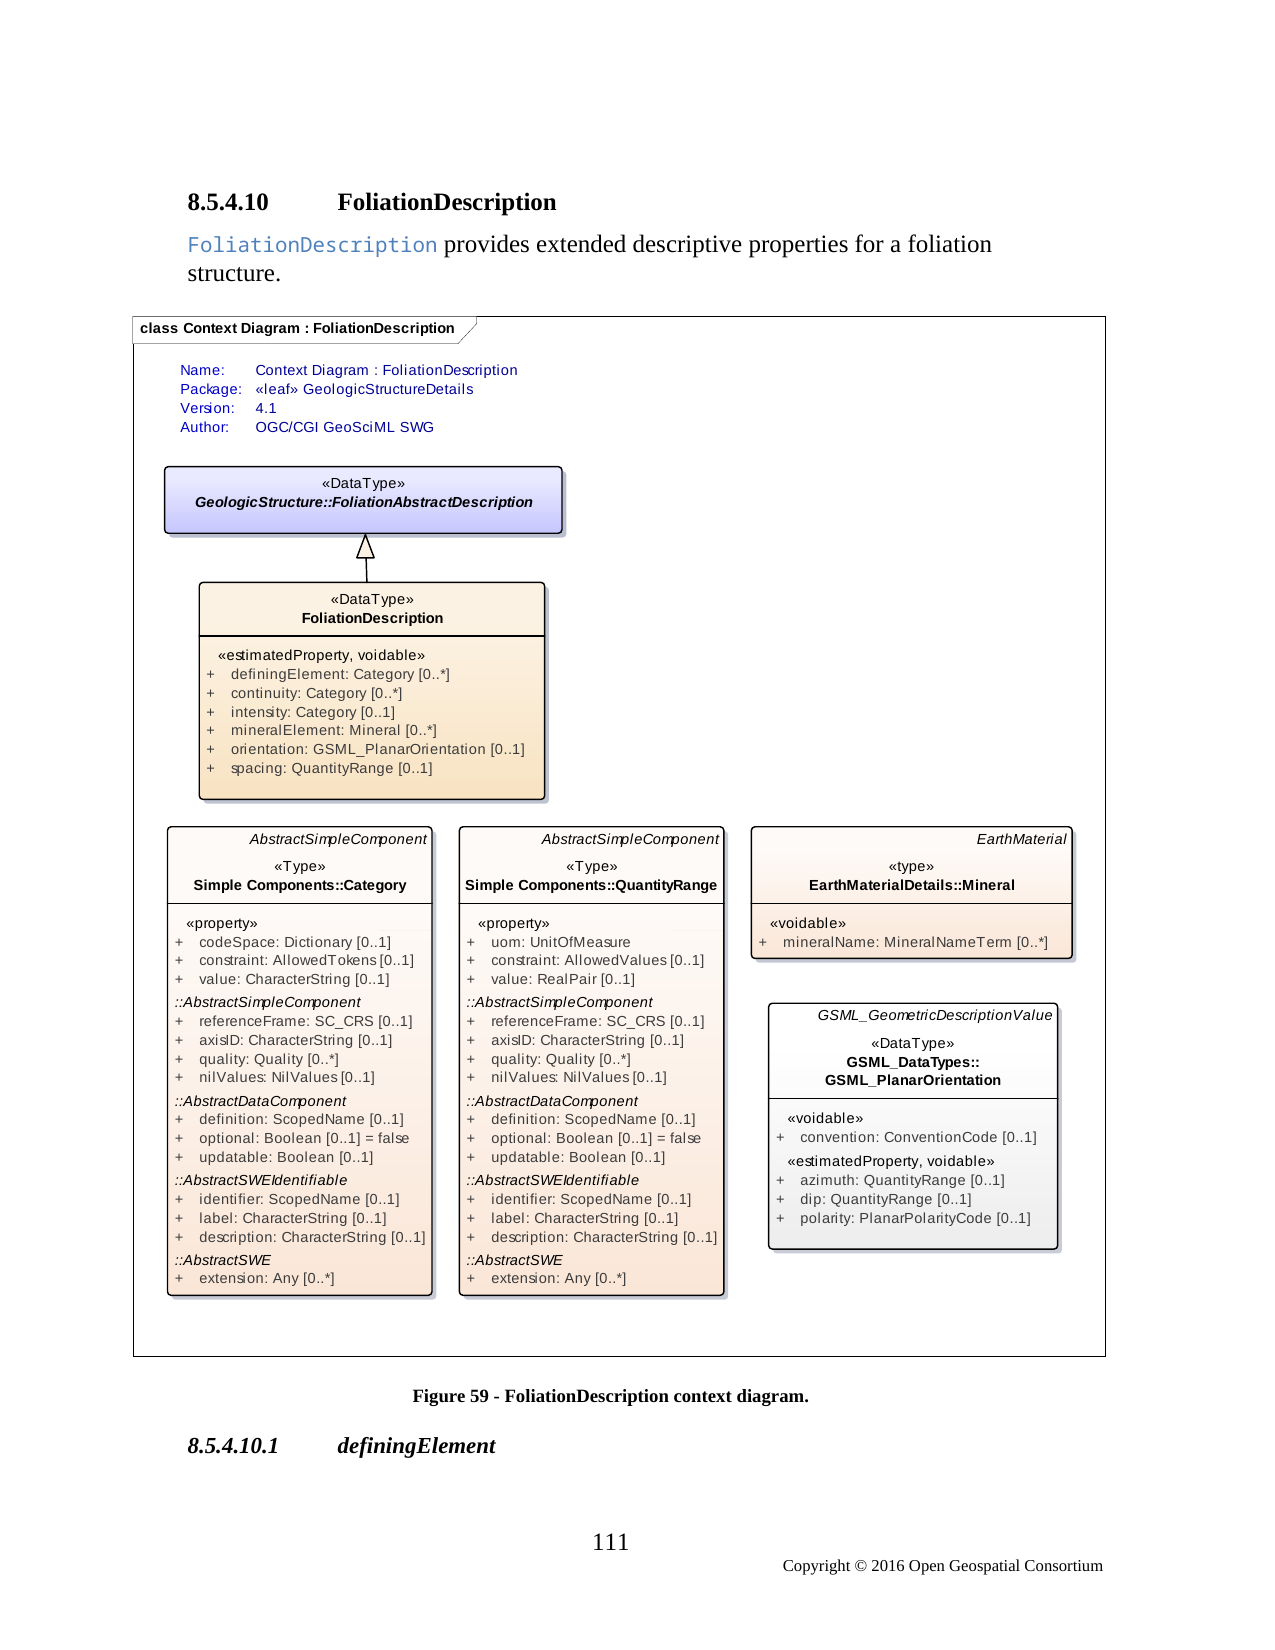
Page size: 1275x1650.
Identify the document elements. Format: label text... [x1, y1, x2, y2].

subtitle FoliationDescription [187, 187, 1034, 216]
text Figure 59 - FoliationDescription context diagram. [187, 1385, 1034, 1407]
text FoliationDescription provides extended descriptive properties for a foliation structure. [187, 229, 1034, 287]
subtitle definingElement [187, 1432, 1034, 1458]
